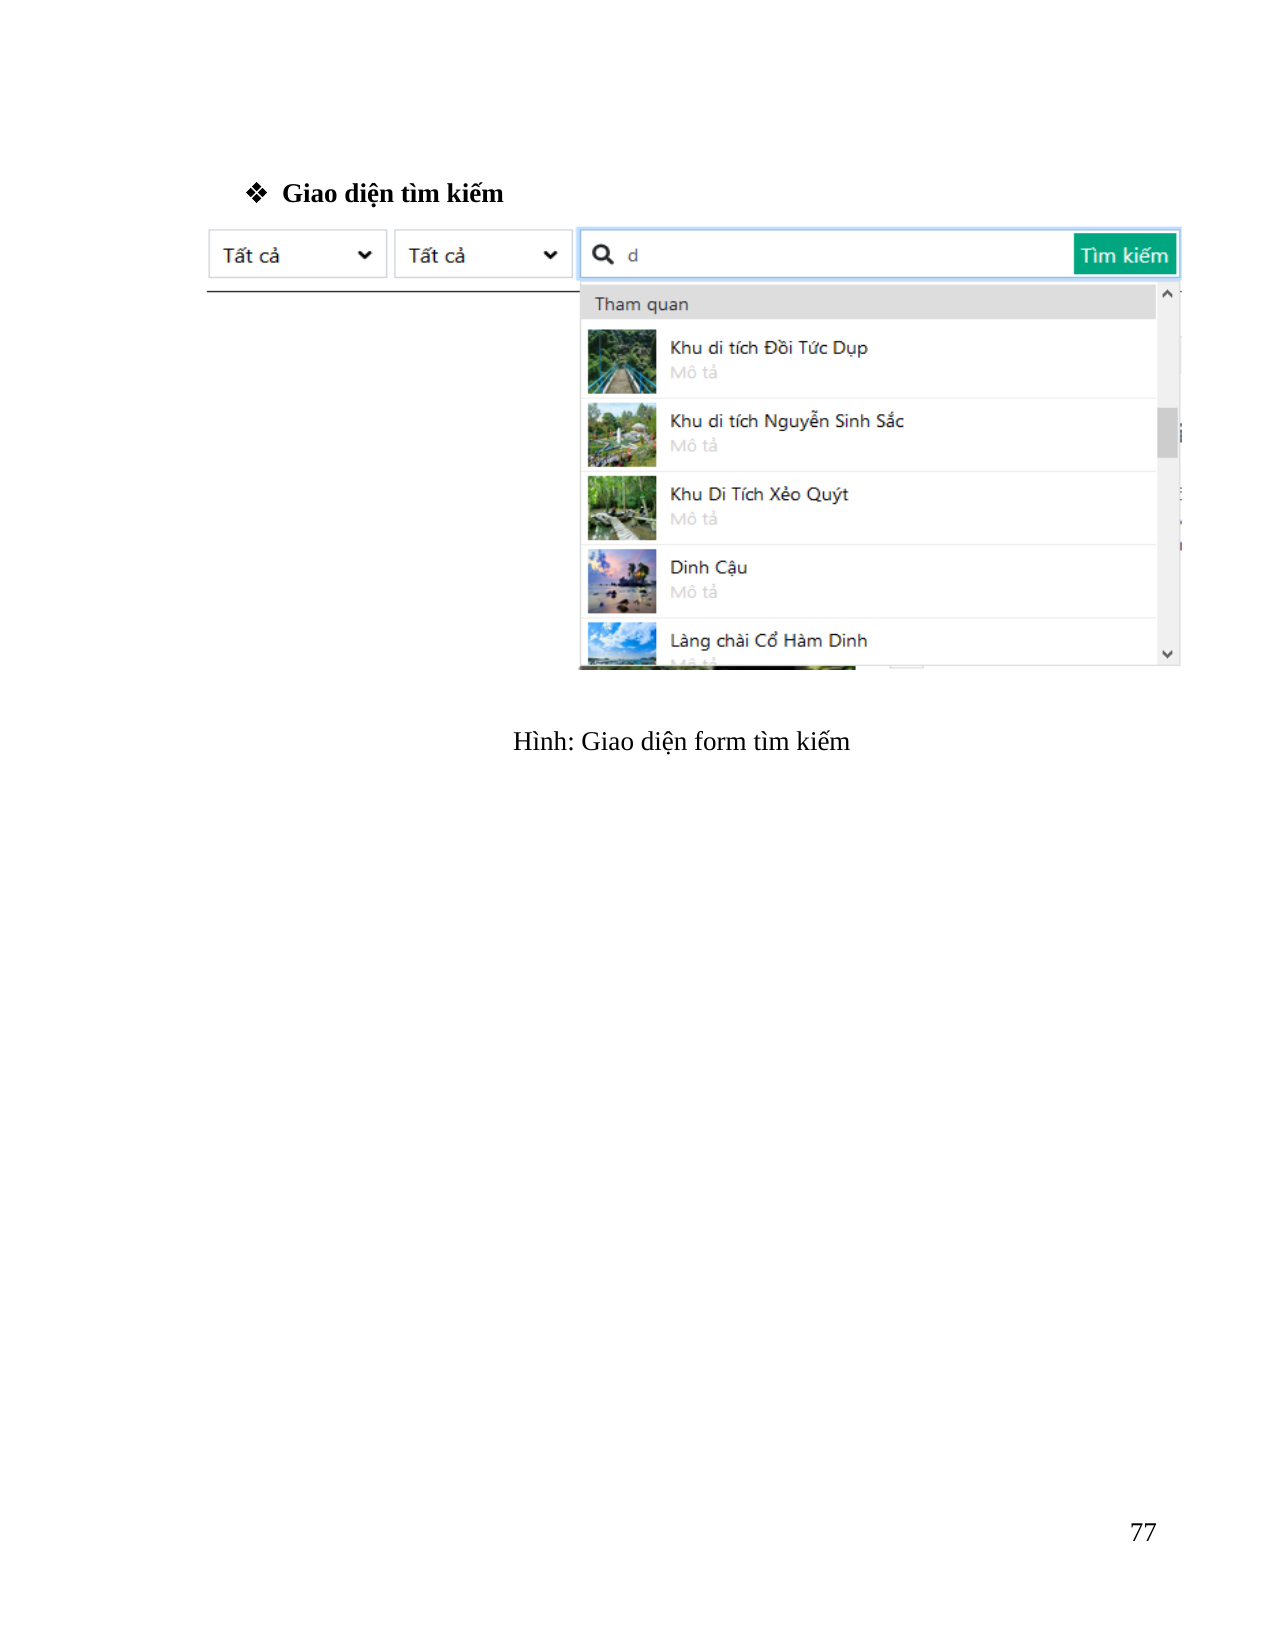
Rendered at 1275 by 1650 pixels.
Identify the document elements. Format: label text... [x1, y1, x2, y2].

list Giao diện tìm kiếm [244, 177, 1156, 208]
subtitle Hình: Giao diện form tìm kiếm [207, 725, 1156, 756]
picture [206, 223, 1182, 670]
